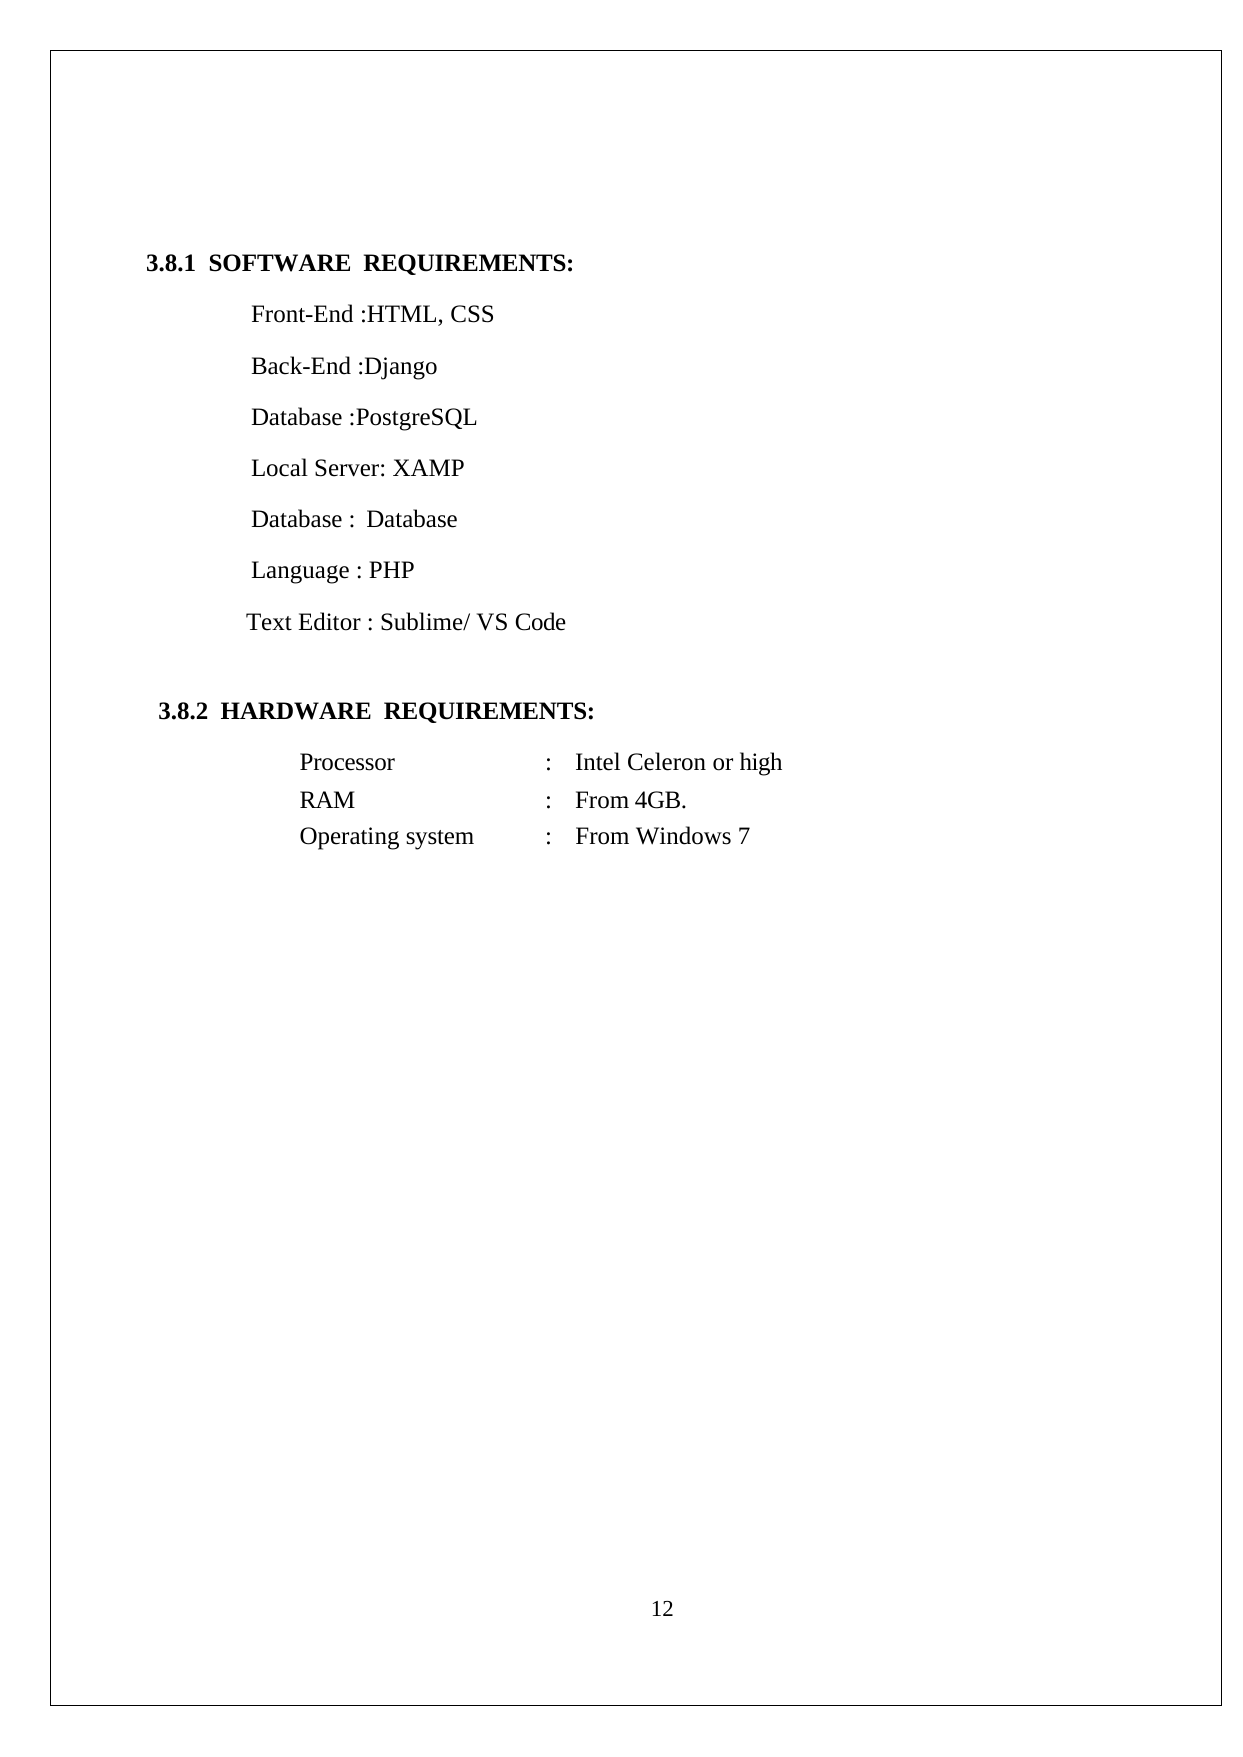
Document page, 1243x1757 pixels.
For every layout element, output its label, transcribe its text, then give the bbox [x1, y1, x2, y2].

table_header : [510, 749, 564, 781]
table_cell From Windows 7 [564, 819, 788, 852]
table_header Processor [294, 749, 510, 781]
table_cell Operating system [294, 819, 510, 852]
list HARDWARE REQUIREMENTS: [158, 696, 1221, 724]
subtitle SOFTWARE REQUIREMENTS: [146, 248, 1221, 277]
text Text Editor : Sublime/ VS Code [246, 607, 1221, 636]
table_cell From 4GB. [564, 781, 788, 819]
text Front-End :HTML, CSS Back-End :Django Database :PostgreSQL Local Server: XAMP Database : Database Language : PHP [251, 299, 496, 584]
table_cell : [510, 819, 564, 852]
table_cell : [510, 781, 564, 819]
table_header Intel Celeron or high [564, 749, 788, 781]
table_cell RAM [294, 781, 510, 819]
